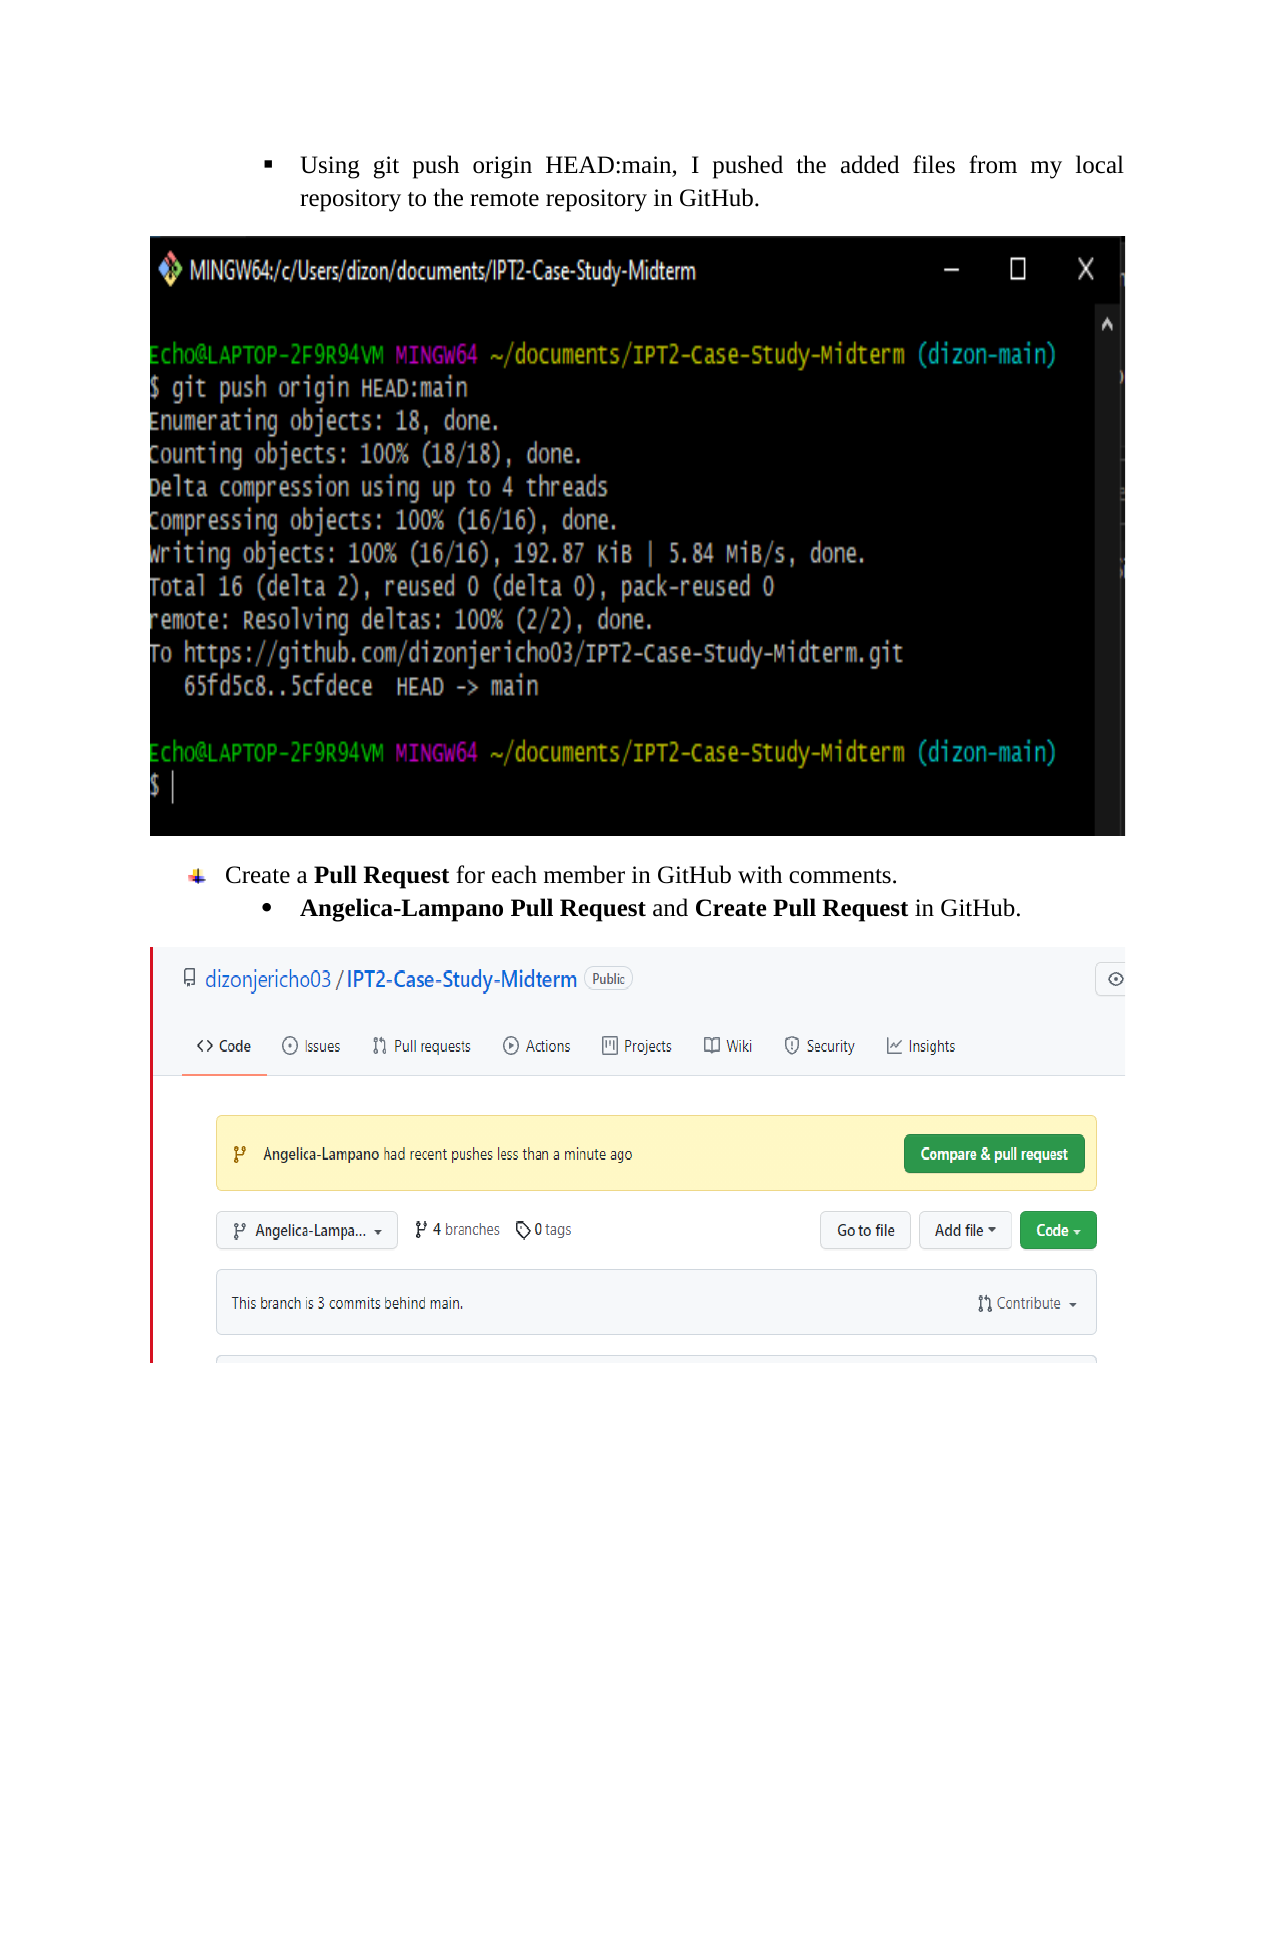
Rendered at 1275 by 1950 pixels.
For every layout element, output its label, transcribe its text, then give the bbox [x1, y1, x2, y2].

list Angelica-Lampano Pull Request and Create Pull Request in GitHub. [262, 893, 1125, 922]
picture [150, 236, 1125, 836]
picture [150, 947, 1125, 1363]
picture [188, 867, 206, 884]
list Using git push origin HEAD:main, I pushed the added files from my local repository to the remote repository in GitHub. [262, 150, 1125, 212]
list Create a Pull Request for each member in GitHub with comments. [187, 860, 1125, 889]
